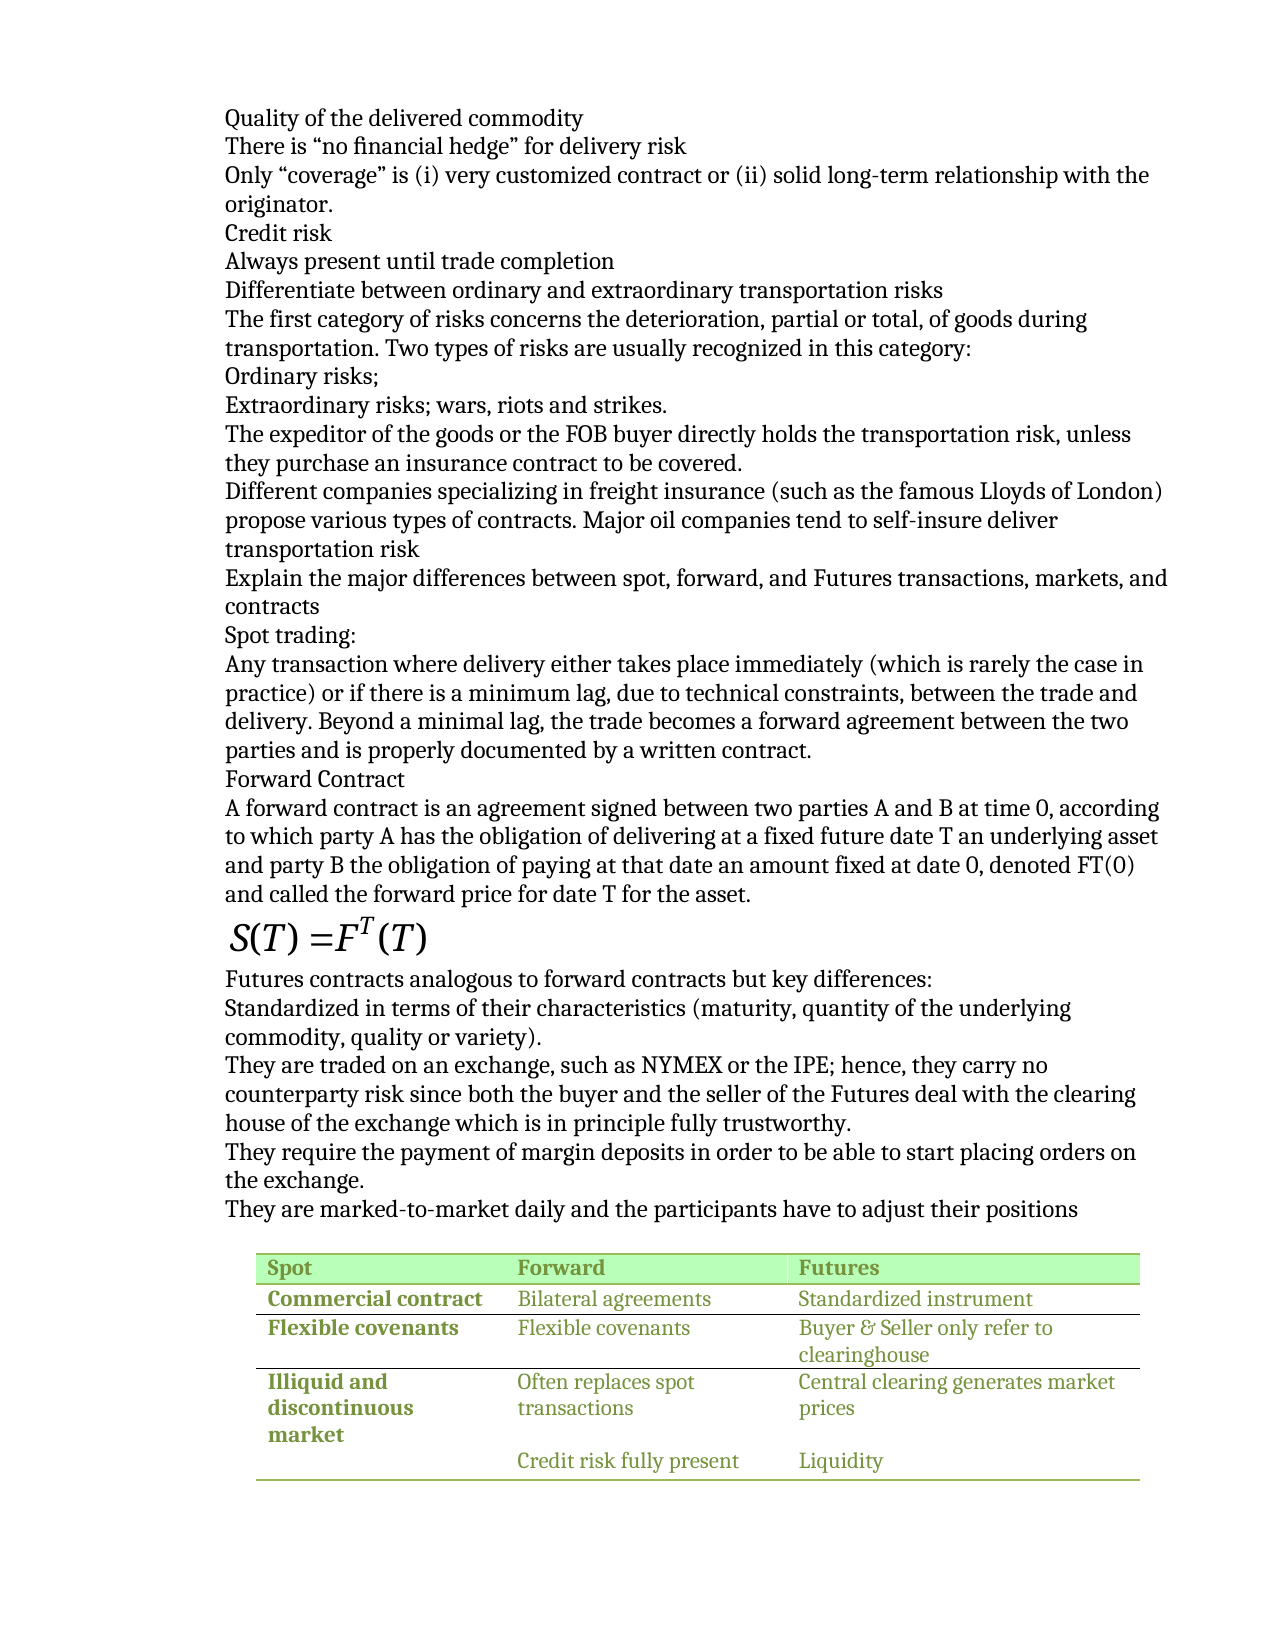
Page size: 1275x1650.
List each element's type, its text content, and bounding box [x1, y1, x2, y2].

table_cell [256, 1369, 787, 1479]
text Ordinary risks; [225, 362, 1172, 391]
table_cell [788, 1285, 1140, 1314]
text They require the payment of margin deposits in order to be able to start placing orders on the exchange. [225, 1137, 1172, 1195]
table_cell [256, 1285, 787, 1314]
text Standardized in terms of their characteristics (maturity, quantity of the underlying commodity, quality or variety). [225, 994, 1172, 1051]
text There is “no ﬁnancial hedge” for delivery risk [225, 132, 1172, 161]
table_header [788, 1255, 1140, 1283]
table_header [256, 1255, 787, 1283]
text A forward contract is an agreement signed between two parties A and B at time 0, according to which party A has the obligation of delivering at a fixed future date T an underlying asset and party B the obligation of paying at that date an amount fixed at date 0, denoted FT(0) and called the forward price for date T for the asset. [225, 793, 1172, 908]
text Quality of the delivered commodity [225, 103, 1172, 132]
text Futures contracts analogous to forward contracts but key differences: [225, 965, 1172, 994]
text Spot trading: [225, 621, 1172, 650]
text Credit risk [225, 218, 1172, 247]
text Differentiate between ordinary and extraordinary transportation risks [225, 276, 1172, 305]
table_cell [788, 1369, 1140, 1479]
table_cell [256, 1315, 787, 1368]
text Extraordinary risks; wars, riots and strikes. [225, 391, 1172, 420]
text They are marked-to-market daily and the participants have to adjust their positions [225, 1195, 1172, 1224]
text The first category of risks concerns the deterioration, partial or total, of goods during transportation. Two types of risks are usually recognized in this category: [225, 305, 1172, 362]
text Only “coverage” is (i) very customized contract or (ii) solid long-term relationship with the originator. [225, 161, 1172, 218]
text Different companies specializing in freight insurance (such as the famous Lloyds of London) propose various types of contracts. Major oil companies tend to self-insure deliver transportation risk [225, 477, 1172, 563]
text They are traded on an exchange, such as NYMEX or the IPE; hence, they carry no counterparty risk since both the buyer and the seller of the Futures deal with the clearing house of the exchange which is in principle fully trustworthy. [225, 1051, 1172, 1137]
text Always present until trade completion [225, 247, 1172, 276]
text Forward Contract [225, 765, 1172, 793]
text Explain the major differences between spot, forward, and Futures transactions, markets, and contracts [225, 563, 1172, 621]
text The expeditor of the goods or the FOB buyer directly holds the transportation risk, unless they purchase an insurance contract to be covered. [225, 420, 1172, 477]
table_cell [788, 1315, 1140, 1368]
text Any transaction where delivery either takes place immediately (which is rarely the case in practice) or if there is a minimum lag, due to technical constraints, between the trade and delivery. Beyond a minimal lag, the trade becomes a forward agreement between the two parties and is properly documented by a written contract. [225, 650, 1172, 765]
